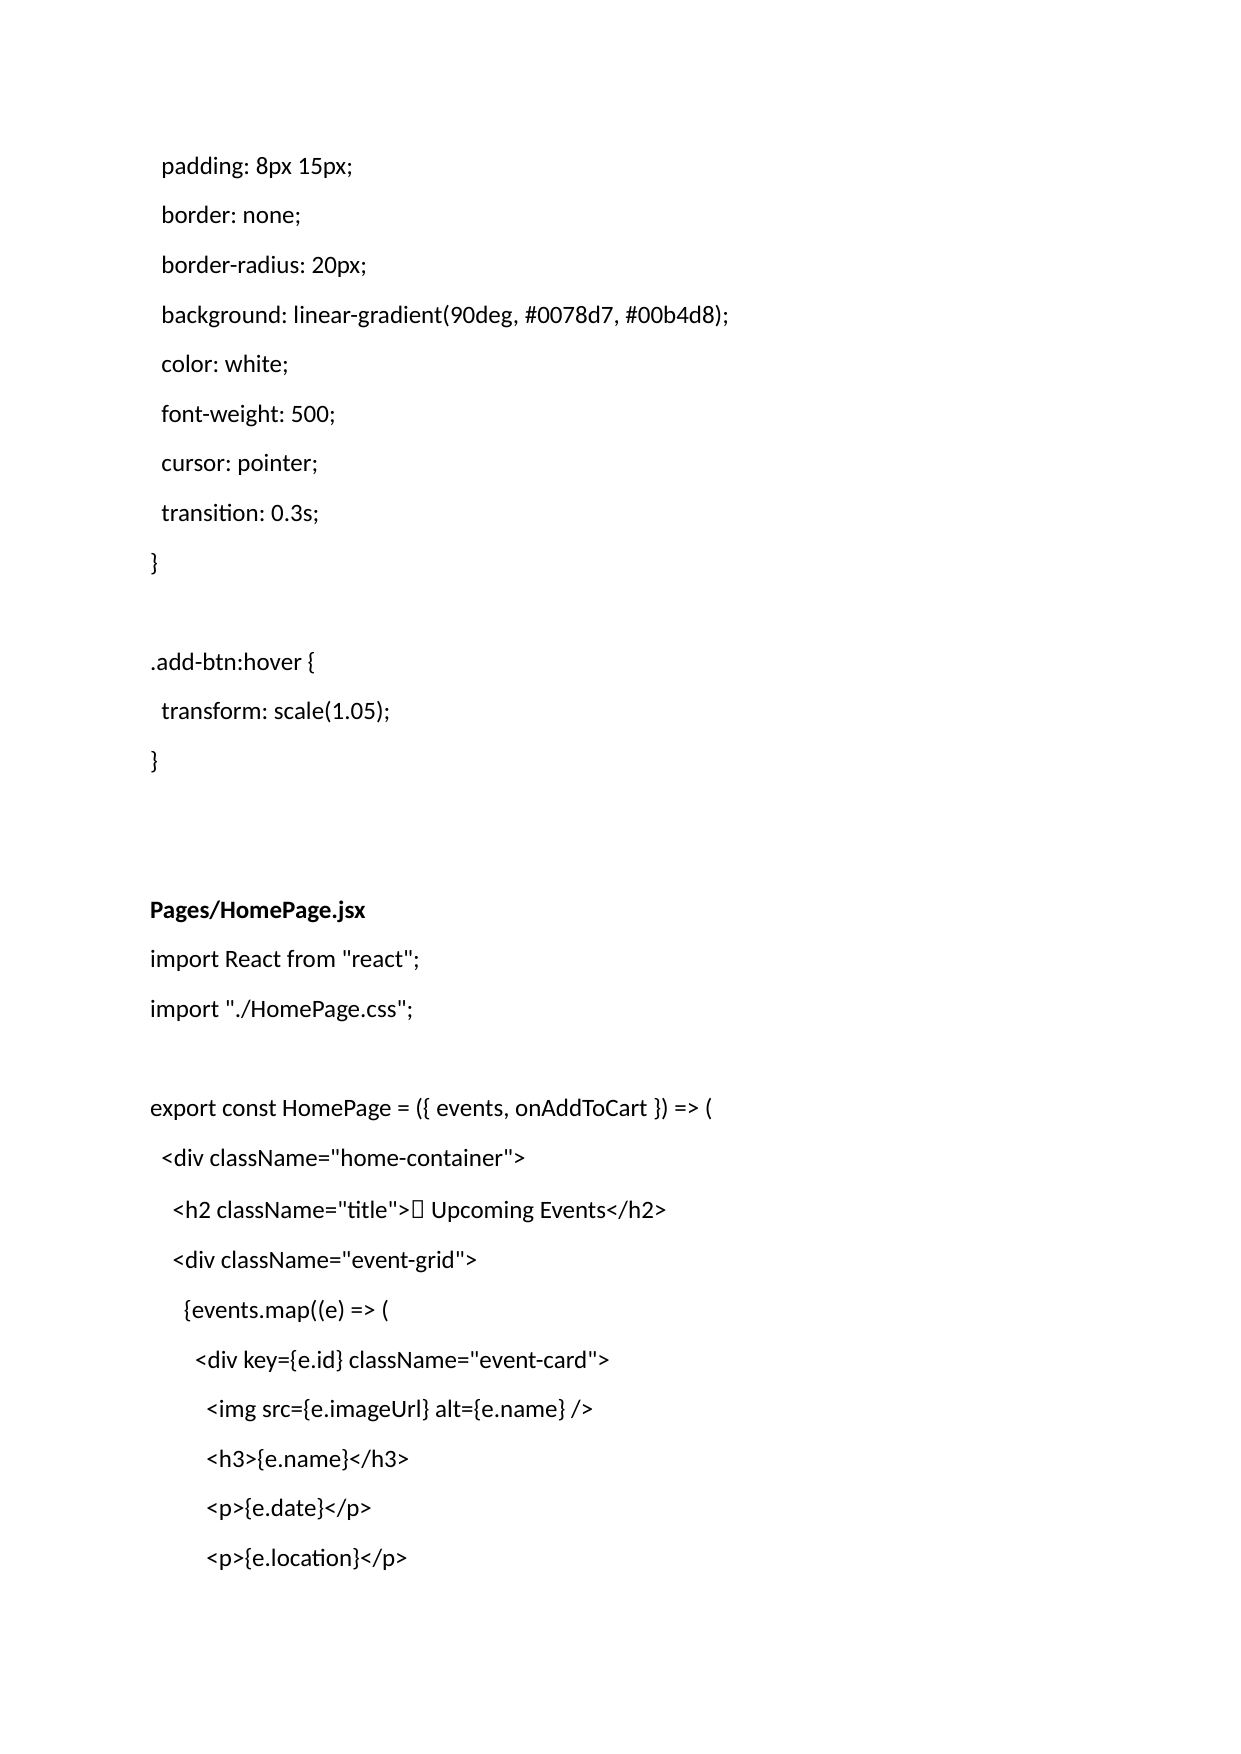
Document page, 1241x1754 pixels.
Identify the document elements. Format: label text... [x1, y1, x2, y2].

text transform: scale(1.05); [150, 695, 1090, 726]
text border-radius: 20px; [150, 249, 1090, 280]
text import React from "react"; [150, 943, 1090, 974]
text Pages/HomePage.jsx [150, 894, 1090, 924]
text cursor: pointer; [150, 447, 1090, 478]
text <div key={e.id} className="event-card"> [150, 1344, 1090, 1374]
text background: linear-gradient(90deg, #0078d7, #00b4d8); [150, 299, 1090, 329]
text import "./HomePage.css"; [150, 993, 1090, 1023]
text <div className="event-grid"> [150, 1245, 1090, 1275]
text export const HomePage = ({ events, onAddToCart }) => ( [150, 1092, 1090, 1123]
text } [150, 745, 1090, 776]
text font-weight: 500; [150, 398, 1090, 428]
text {events.map((e) => ( [150, 1294, 1090, 1325]
text <h2 className="title">🎉 Upcoming Events</h2> [150, 1191, 1090, 1225]
text <img src={e.imageUrl} alt={e.name} /> [150, 1393, 1090, 1424]
text border: none; [150, 199, 1090, 230]
text <div className="home-container"> [150, 1142, 1090, 1172]
text <p>{e.date}</p> [150, 1493, 1090, 1523]
text <h3>{e.name}</h3> [150, 1443, 1090, 1473]
text .add-btn:hover { [150, 646, 1090, 676]
text <p>{e.location}</p> [150, 1542, 1090, 1573]
text } [150, 547, 1090, 577]
text color: white; [150, 348, 1090, 379]
text transition: 0.3s; [150, 497, 1090, 528]
text padding: 8px 15px; [150, 150, 1090, 181]
